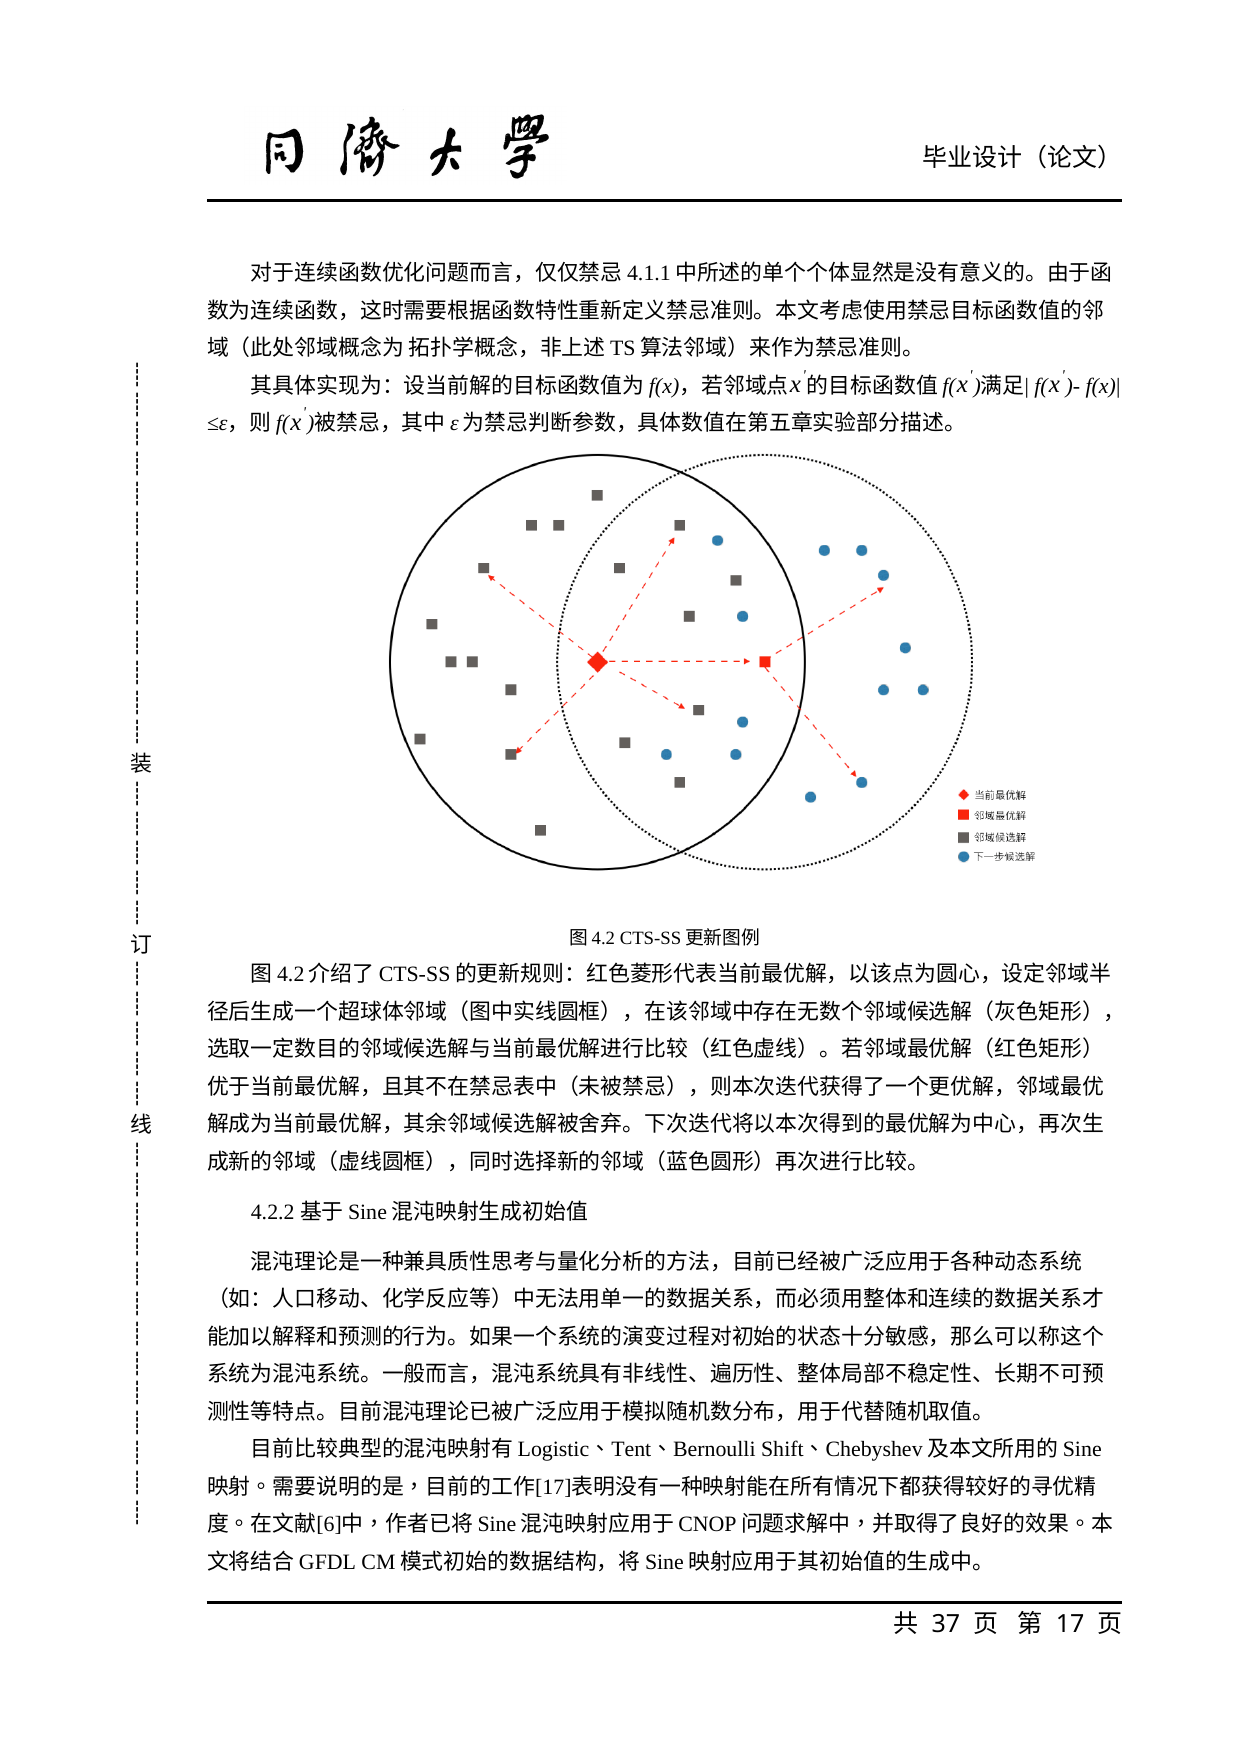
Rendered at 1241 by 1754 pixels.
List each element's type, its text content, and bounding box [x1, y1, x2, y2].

text 对于连续函数优化问题而言，仅仅禁忌4.1.1中所述的单个个体显然是没有意义的。由于函数为连续函数，这时需要根据函数特性重新定义禁忌准则。本文考虑使用禁忌目标函数值的邻域（此处邻域概念为 拓扑学概念，非上述TS算法邻域）来作为禁忌准则。 [207, 251, 1122, 363]
subtitle 4.2.2 基于Sine混沌映射生成初始值 [207, 1189, 1122, 1227]
picture [339, 438, 1089, 889]
picture [244, 106, 567, 185]
text 其具体实现为：设当前解的目标函数值为f(x)，若邻域点的目标函数值f()满足| f()- f(x)|≤ε，则f()被禁忌，其中ε为禁忌判断参数，具体数值在第五章实验部分描述。 [207, 363, 1122, 438]
text 混沌理论是一种兼具质性思考与量化分析的方法，目前已经被广泛应用于各种动态系统（如：人口移动、化学反应等）中无法用单一的数据关系，而必须用整体和连续的数据关系才能加以解释和预测的行为。如果一个系统的演变过程对初始的状态十分敏感，那么可以称这个系统为混沌系统。一般而言，混沌系统具有非线性、遍历性、整体局部不稳定性、长期不可预测性等特点。目前混沌理论已被广泛应用于模拟随机数分布，用于代替随机取值。 [207, 1239, 1122, 1427]
text 目前比较典型的混沌映射有Logistic、Tent、Bernoulli Shift、Chebyshev及本文所用的Sine映射。需要说明的是，目前的工作[17]表明没有一种映射能在所有情况下都获得较好的寻优精度。在文献[6]中，作者已将Sine混沌映射应用于CNOP问题求解中，并取得了良好的效果。本文将结合GFDL CM模式初始的数据结构，将Sine映射应用于其初始值的生成中。 [207, 1427, 1122, 1577]
text 图4.2 CTS-SS更新图例 [207, 914, 1122, 952]
text 图4.2介绍了CTS-SS的更新规则：红色菱形代表当前最优解，以该点为圆心，设定邻域半径后生成一个超球体邻域（图中实线圆框），在该邻域中存在无数个邻域候选解（灰色矩形），选取一定数目的邻域候选解与当前最优解进行比较（红色虚线）。若邻域最优解（红色矩形）优于当前最优解，且其不在禁忌表中（未被禁忌），则本次迭代获得了一个更优解，邻域最优解成为当前最优解，其余邻域候选解被舍弃。下次迭代将以本次得到的最优解为中心，再次生成新的邻域（虚线圆框），同时选择新的邻域（蓝色圆形）再次进行比较。 [207, 952, 1122, 1177]
